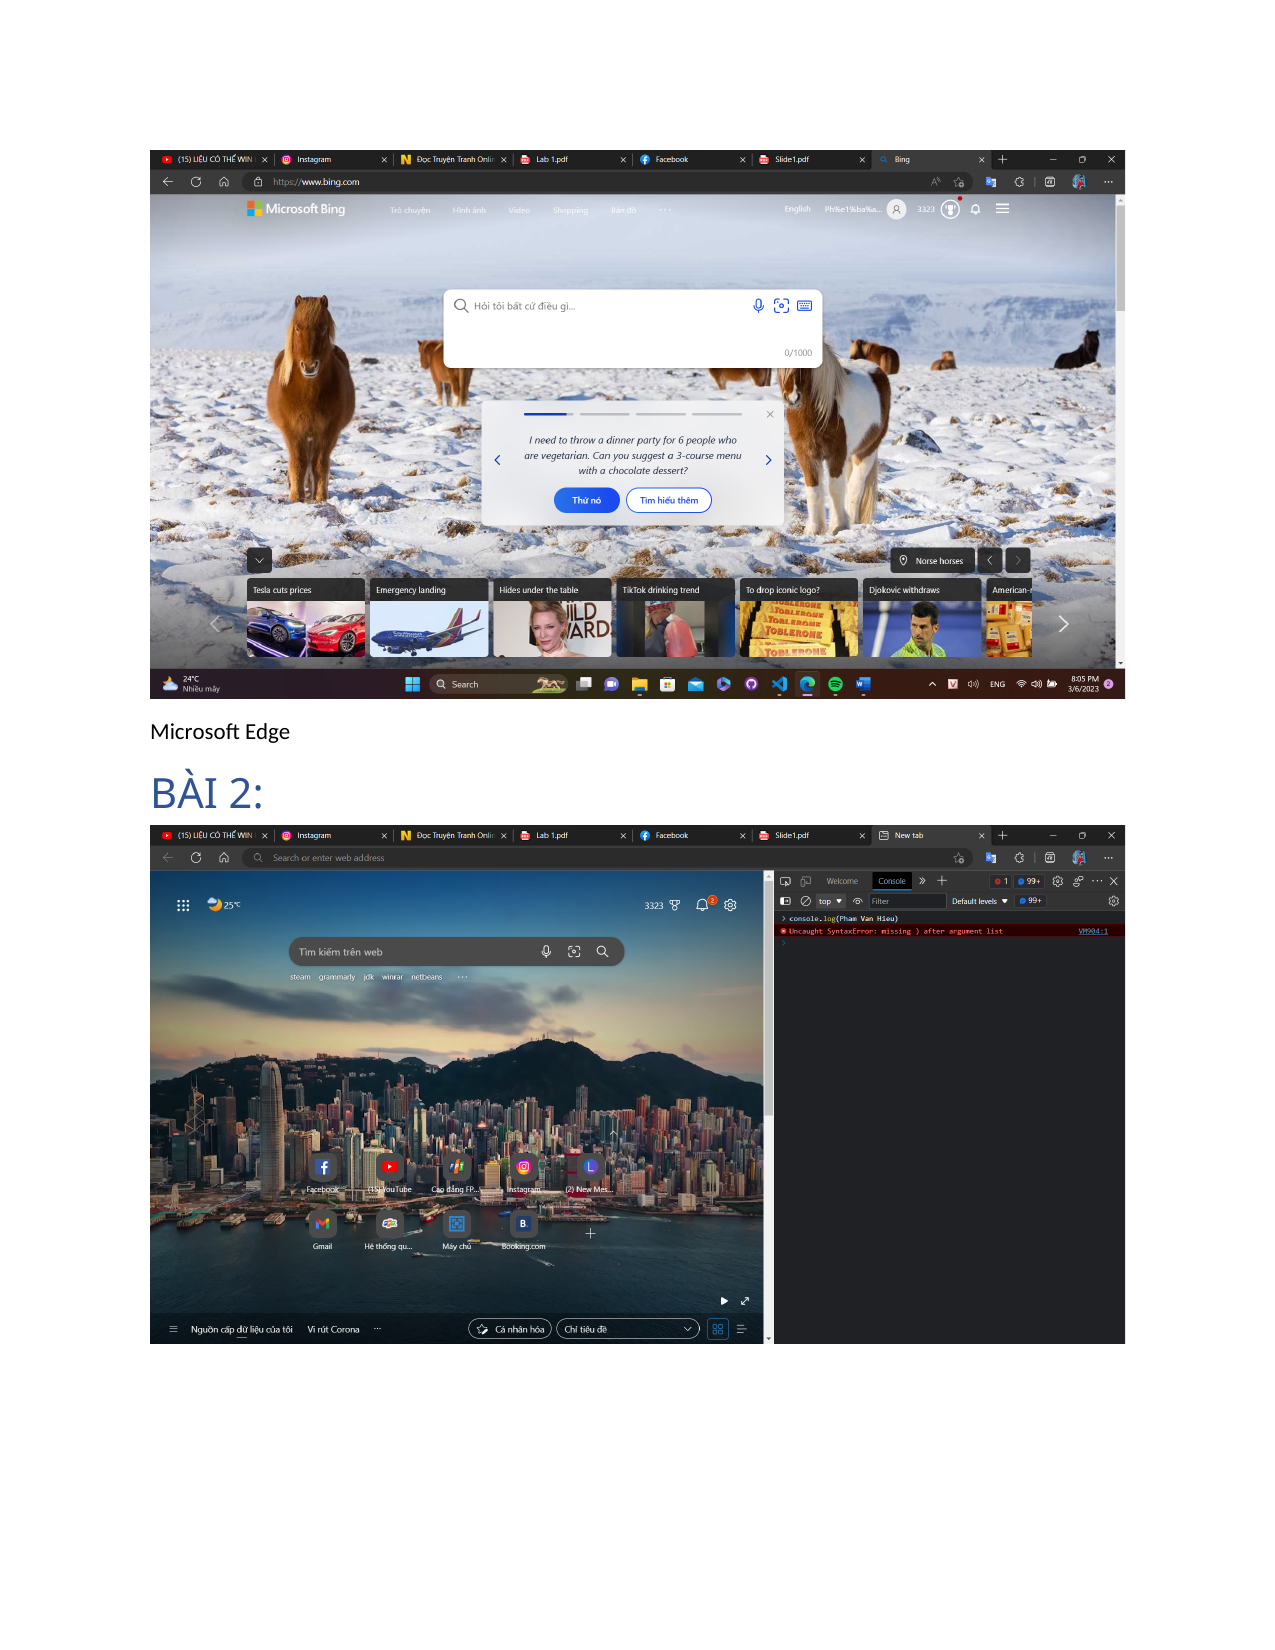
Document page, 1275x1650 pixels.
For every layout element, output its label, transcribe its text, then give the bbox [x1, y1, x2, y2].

subtitle BÀI 2: [150, 764, 1125, 821]
picture [150, 150, 1125, 699]
text Microsoft Edge [150, 717, 1125, 745]
picture [150, 825, 1125, 1344]
